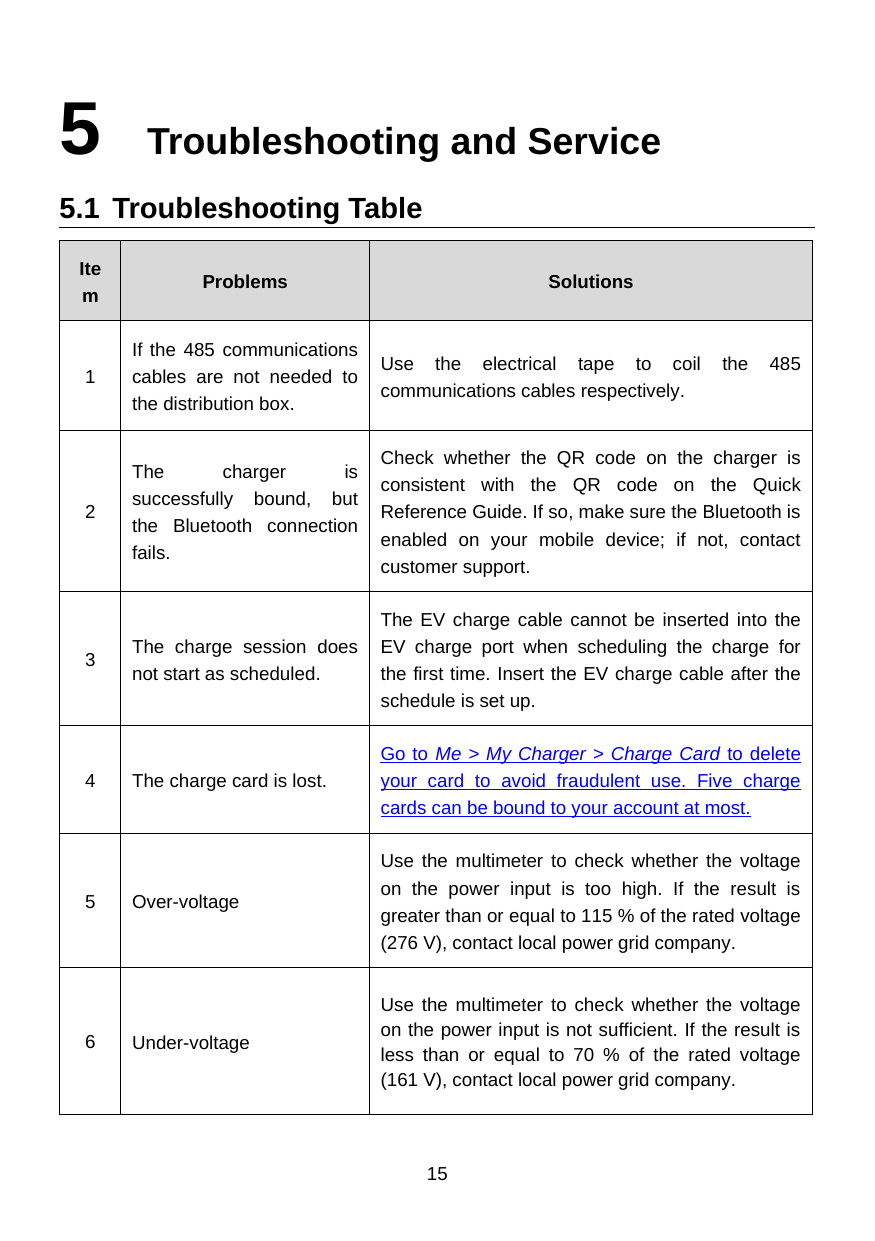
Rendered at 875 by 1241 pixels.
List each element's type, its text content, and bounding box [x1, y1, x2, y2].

table_cell If the 485 communications cables are not needed to the distribution box. [121, 321, 369, 429]
table_cell 3 [60, 592, 120, 725]
table_header Solutions [370, 241, 812, 320]
table_cell The EV charge cable cannot be inserted into the EV charge port when scheduling the charge for the first time. Insert the EV charge cable after the schedule is set up. [370, 592, 812, 725]
list Troubleshooting and Service [59, 84, 815, 170]
table_cell 5 [60, 834, 120, 967]
table_cell The charger is successfully bound, but the Bluetooth connection fails. [121, 431, 369, 591]
table_cell Over-voltage [121, 834, 369, 967]
table_cell The charge session does not start as scheduled. [121, 592, 369, 725]
table_cell The charge card is lost. [121, 726, 369, 833]
table_cell Use the electrical tape to coil the 485 communications cables respectively. [370, 321, 812, 429]
table_cell Use the multimeter to check whether the voltage on the power input is too high. If the result is greater than or equal to 115 % of the rated voltage (276 V), contact local power grid company. [370, 834, 812, 967]
table_cell Use the multimeter to check whether the voltage on the power input is not sufficient. If the result is less than or equal to 70 % of the rated voltage (161 V), contact local power grid company. [370, 968, 812, 1114]
table_cell Check whether the QR code on the charger is consistent with the QR code on the Quick Reference Guide. If so, make sure the Bluetooth is enabled on your mobile device; if not, contact customer support. [370, 431, 812, 591]
table_cell 4 [60, 726, 120, 833]
list Troubleshooting Table [59, 195, 815, 227]
table_cell 6 [60, 968, 120, 1114]
table_cell Under-voltage [121, 968, 369, 1114]
table_cell 2 [60, 431, 120, 591]
table_cell Go to Me > My Charger > Charge Card to delete your card to avoid fraudulent use. Five charge cards can be bound to your account at most. [370, 726, 812, 833]
table_header Problems [121, 241, 369, 320]
table_header Item [60, 241, 120, 320]
table_cell 1 [60, 321, 120, 429]
